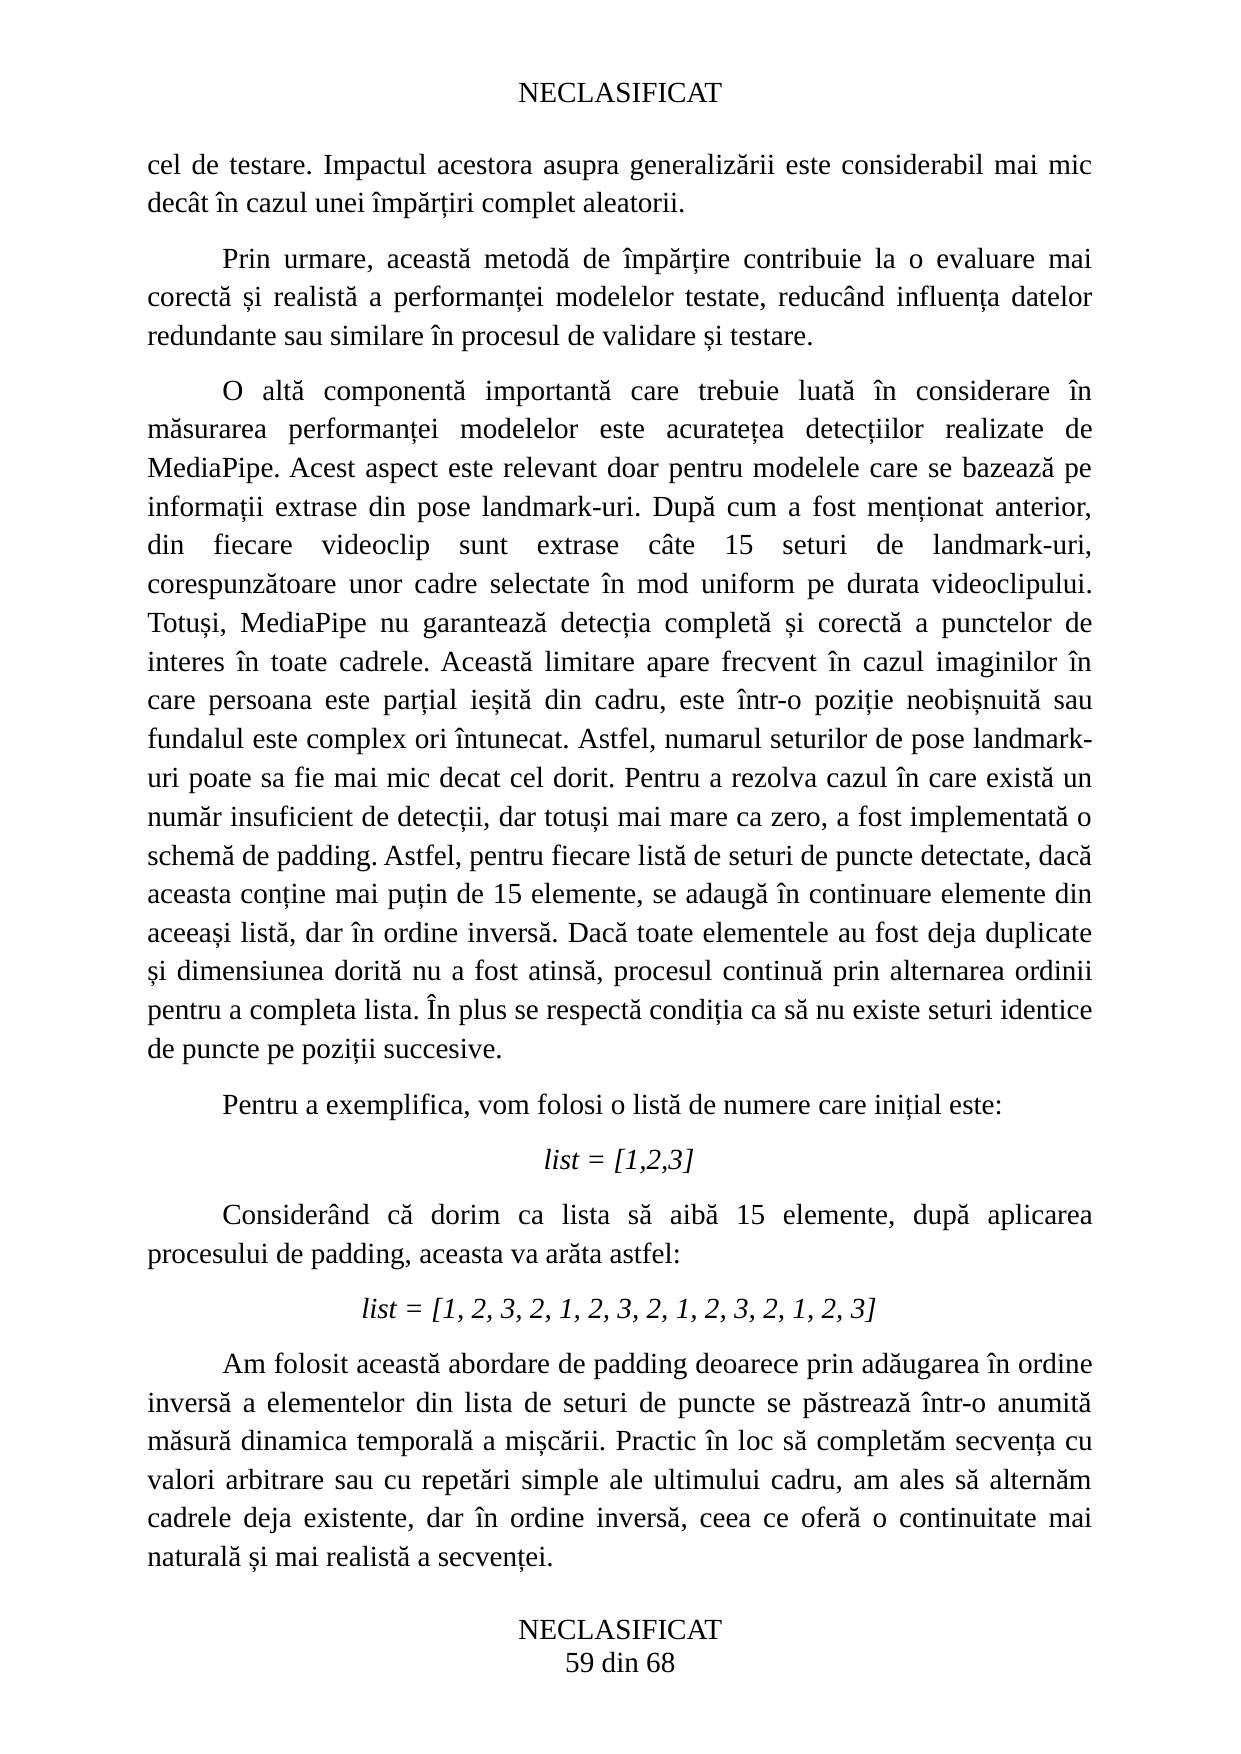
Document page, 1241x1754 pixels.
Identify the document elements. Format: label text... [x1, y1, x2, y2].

text Prin urmare, această metodă de împărțire contribuie la o evaluare mai corectă și realistă a performanței modelelor testate, reducând influența datelor redundante sau similare în procesul de validare și testare. [147, 241, 1093, 351]
text Considerând că dorim ca lista să aibă 15 elemente, după aplicarea procesului de padding, aceasta va arăta astfel: [147, 1197, 1093, 1269]
text list = [1,2,3] [147, 1142, 1093, 1176]
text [147, 147, 1093, 219]
text Pentru a exemplifica, vom folosi o listă de numere care inițial este: [147, 1087, 1093, 1120]
text O altă componentă importantă care trebuie luată în considerare în măsurarea performanței modelelor este acuratețea detecțiilor realizate de MediaPipe. Acest aspect este relevant doar pentru modelele care se bazează pe informații extrase din pose landmark-uri. După cum a fost menționat anterior, din fiecare videoclip sunt extrase câte 15 seturi de landmark-uri, corespunzătoare unor cadre selectate în mod uniform pe durata videoclipului. Totuși, MediaPipe nu garantează detecția completă și corectă a punctelor de interes în toate cadrele. Această limitare apare frecvent în cazul imaginilor în care persoana este parțial ieșită din cadru, este într-o poziție neobișnuită sau fundalul este complex ori întunecat. Astfel, numarul seturilor de pose landmark-uri poate sa fie mai mic decat cel dorit. Pentru a rezolva cazul în care există un număr insuficient de detecții, dar totuși mai mare ca zero, a fost implementată o schemă de padding. Astfel, pentru fiecare listă de seturi de puncte detectate, dacă aceasta conține mai puțin de 15 elemente, se adaugă în continuare elemente din aceeași listă, dar în ordine inversă. Dacă toate elementele au fost deja duplicate și dimensiunea dorită nu a fost atinsă, procesul continuă prin alternarea ordinii pentru a completa lista. În plus se respectă condiția ca să nu existe seturi identice de puncte pe poziții succesive. [147, 373, 1093, 1065]
text Am folosit această abordare de padding deoarece prin adăugarea în ordine inversă a elementelor din lista de seturi de puncte se păstrează într-o anumită măsură dinamica temporală a mișcării. Practic în loc să completăm secvența cu valori arbitrare sau cu repetări simple ale ultimului cadru, am ales să alternăm cadrele deja existente, dar în ordine inversă, ceea ce oferă o continuitate mai naturală și mai realistă a secvenței. [147, 1346, 1093, 1572]
text list = [1, 2, 3, 2, 1, 2, 3, 2, 1, 2, 3, 2, 1, 2, 3] [147, 1291, 1093, 1324]
